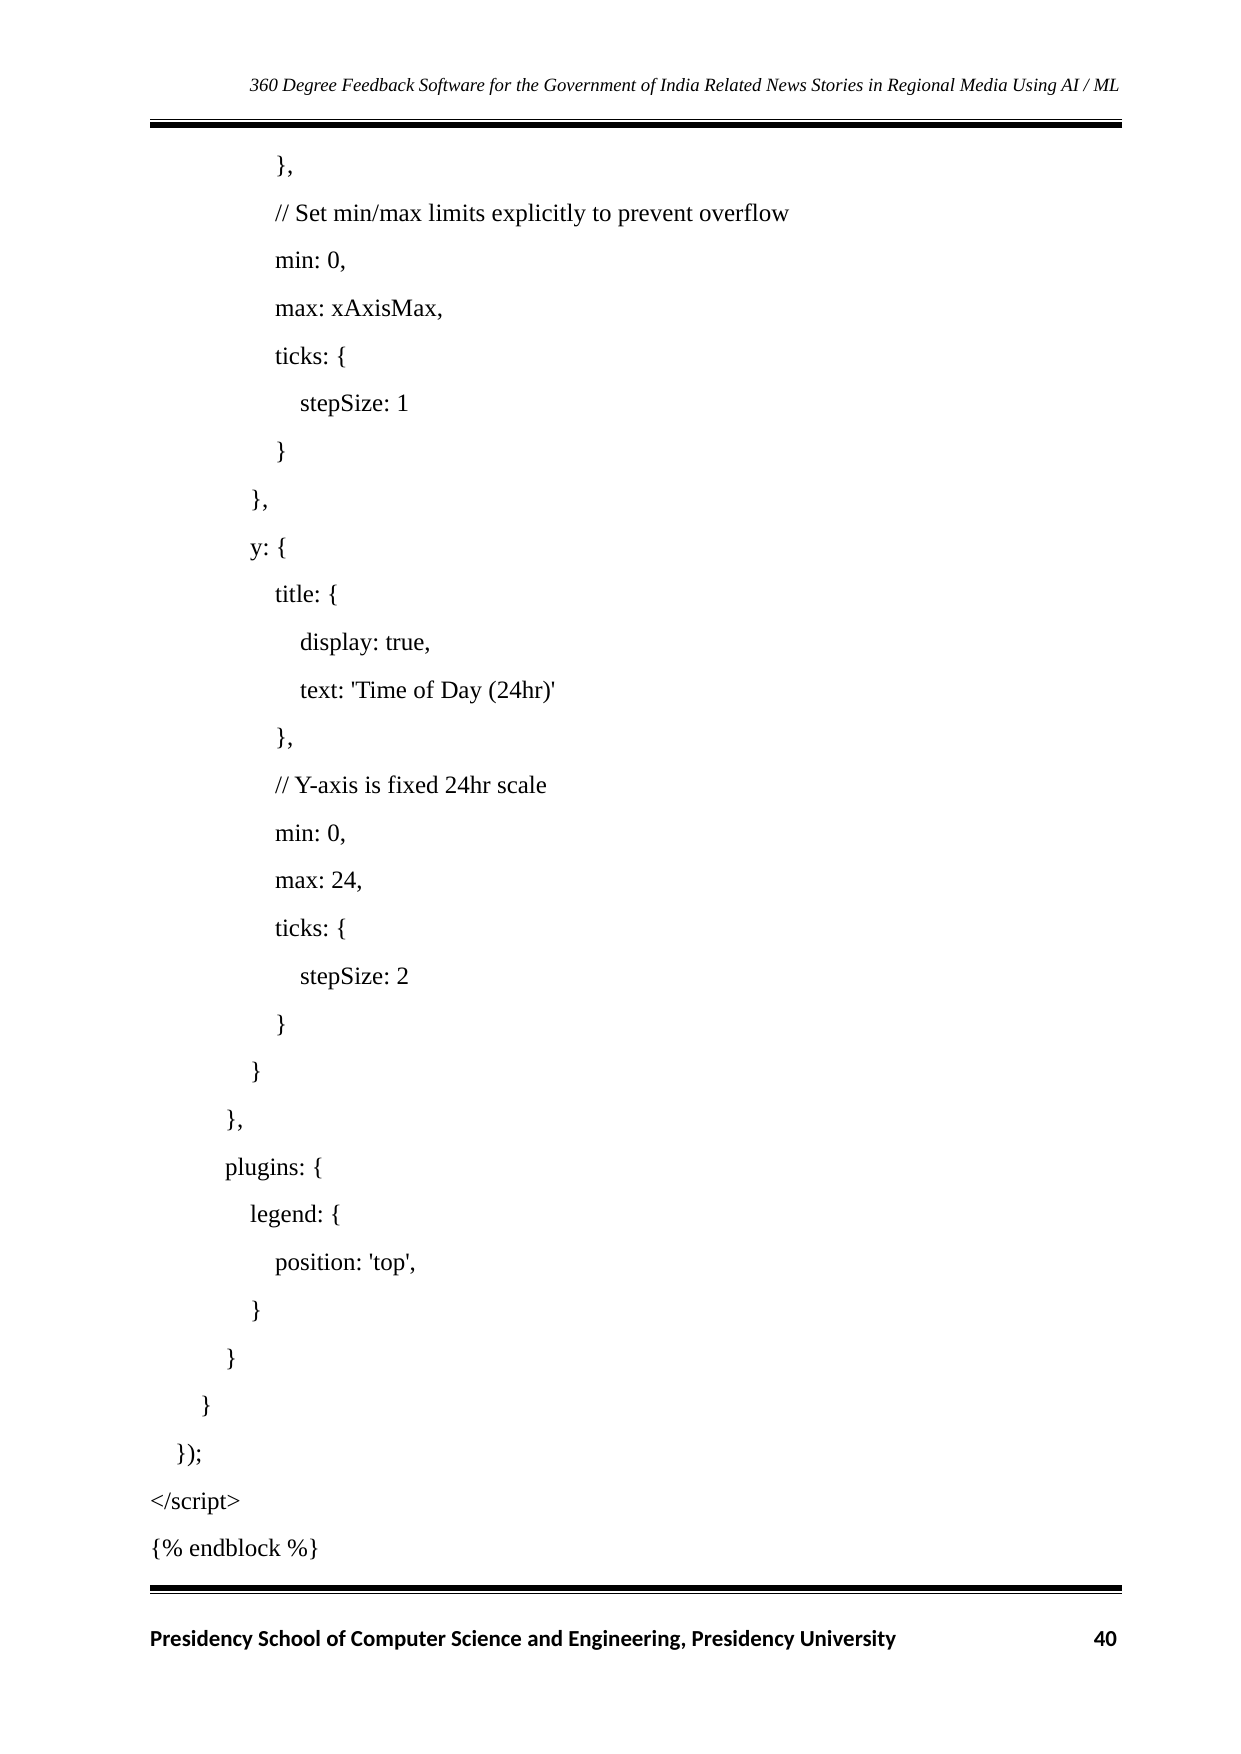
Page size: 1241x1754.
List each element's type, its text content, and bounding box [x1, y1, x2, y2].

text </script> [150, 1486, 1122, 1514]
text } [150, 1295, 1122, 1324]
text max: 24, [150, 866, 1122, 894]
text stepSize: 2 [150, 961, 1122, 990]
text min: 0, [150, 818, 1122, 847]
text } [150, 436, 1122, 465]
text legend: { [150, 1199, 1122, 1228]
text ticks: { [150, 341, 1122, 369]
text stepSize: 1 [150, 388, 1122, 417]
text } [150, 1056, 1122, 1085]
text max: xAxisMax, [150, 293, 1122, 322]
text display: true, [150, 627, 1122, 656]
text y: { [150, 532, 1122, 560]
text }, [150, 1104, 1122, 1133]
text }); [150, 1438, 1122, 1467]
text plugins: { [150, 1152, 1122, 1181]
text position: 'top', [150, 1247, 1122, 1276]
text }, [150, 150, 1122, 179]
text // Y-axis is fixed 24hr scale [150, 770, 1122, 799]
text min: 0, [150, 245, 1122, 274]
text }, [150, 484, 1122, 513]
text text: 'Time of Day (24hr)' [150, 675, 1122, 703]
text } [150, 1009, 1122, 1037]
text title: { [150, 579, 1122, 608]
text } [150, 1390, 1122, 1419]
text {% endblock %} [150, 1533, 1122, 1562]
text // Set min/max limits explicitly to prevent overflow [150, 198, 1122, 226]
text }, [150, 722, 1122, 751]
text } [150, 1343, 1122, 1371]
text ticks: { [150, 913, 1122, 942]
